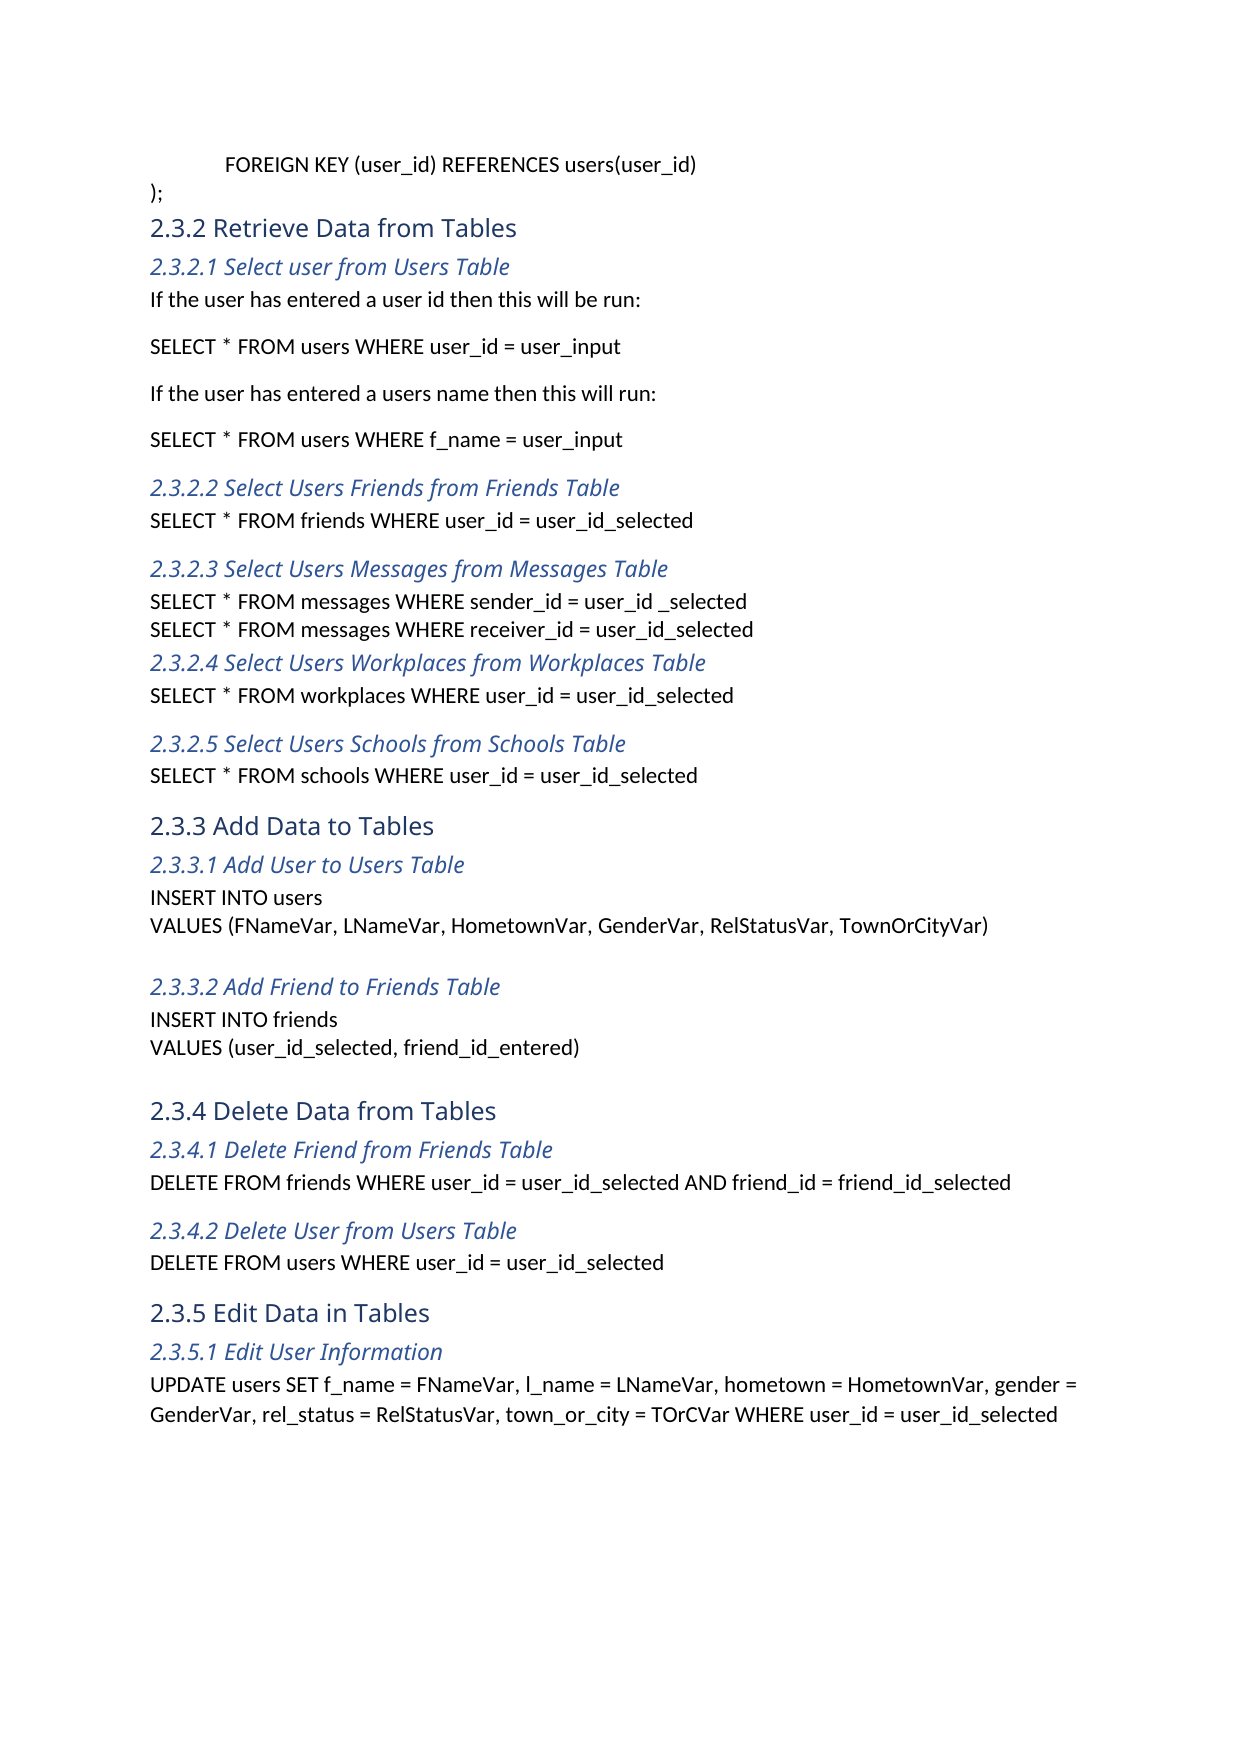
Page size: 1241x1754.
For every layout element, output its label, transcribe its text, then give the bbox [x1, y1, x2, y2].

subtitle 2.3.4.2 Delete User from Users Table [150, 1215, 1090, 1246]
text SELECT * FROM messages WHERE sender_id = user_id _selected [150, 587, 1090, 615]
subtitle 2.3.2.1 Select user from Users Table [150, 251, 1090, 282]
subtitle 2.3.2.4 Select Users Workplaces from Workplaces Table [150, 647, 1090, 678]
text DELETE FROM users WHERE user_id = user_id_selected [150, 1248, 1090, 1276]
subtitle 2.3.3 Add Data to Tables [150, 808, 1090, 842]
subtitle 2.3.4.1 Delete Friend from Friends Table [150, 1134, 1090, 1165]
text VALUES (user_id_selected, friend_id_entered) [150, 1033, 1090, 1061]
text UPDATE users SET f_name = FNameVar, l_name = LNameVar, hometown = HometownVar, gender = GenderVar, rel_status = RelStatusVar, town_or_city = TOrCVar WHERE user_id = user_id_selected [150, 1370, 1090, 1428]
subtitle 2.3.3.1 Add User to Users Table [150, 849, 1090, 880]
text DELETE FROM friends WHERE user_id = user_id_selected AND friend_id = friend_id_selected [150, 1168, 1090, 1196]
text SELECT * FROM workplaces WHERE user_id = user_id_selected [150, 681, 1090, 709]
text SELECT * FROM users WHERE user_id = user_input [150, 332, 1090, 360]
text SELECT * FROM schools WHERE user_id = user_id_selected [150, 761, 1090, 789]
text SELECT * FROM friends WHERE user_id = user_id_selected [150, 506, 1090, 534]
subtitle 2.3.2.5 Select Users Schools from Schools Table [150, 728, 1090, 759]
text If the user has entered a users name then this will run: [150, 379, 1090, 407]
subtitle 2.3.2.3 Select Users Messages from Messages Table [150, 553, 1090, 584]
subtitle 2.3.5.1 Edit User Information [150, 1336, 1090, 1367]
text ); [150, 178, 1090, 206]
subtitle 2.3.2.2 Select Users Friends from Friends Table [150, 472, 1090, 504]
text FOREIGN KEY (user_id) REFERENCES users(user_id) [150, 150, 1090, 178]
subtitle 2.3.4 Delete Data from Tables [150, 1093, 1090, 1127]
text If the user has entered a user id then this will be run: [150, 285, 1090, 313]
subtitle 2.3.5 Edit Data in Tables [150, 1295, 1090, 1329]
text SELECT * FROM users WHERE f_name = user_input [150, 426, 1090, 453]
text SELECT * FROM messages WHERE receiver_id = user_id_selected [150, 615, 1090, 643]
text INSERT INTO users [150, 883, 1090, 911]
text INSERT INTO friends [150, 1005, 1090, 1033]
subtitle 2.3.2 Retrieve Data from Tables [150, 210, 1090, 244]
text VALUES (FNameVar, LNameVar, HometownVar, GenderVar, RelStatusVar, TownOrCityVar) [150, 911, 1090, 939]
subtitle 2.3.3.2 Add Friend to Friends Table [150, 971, 1090, 1002]
